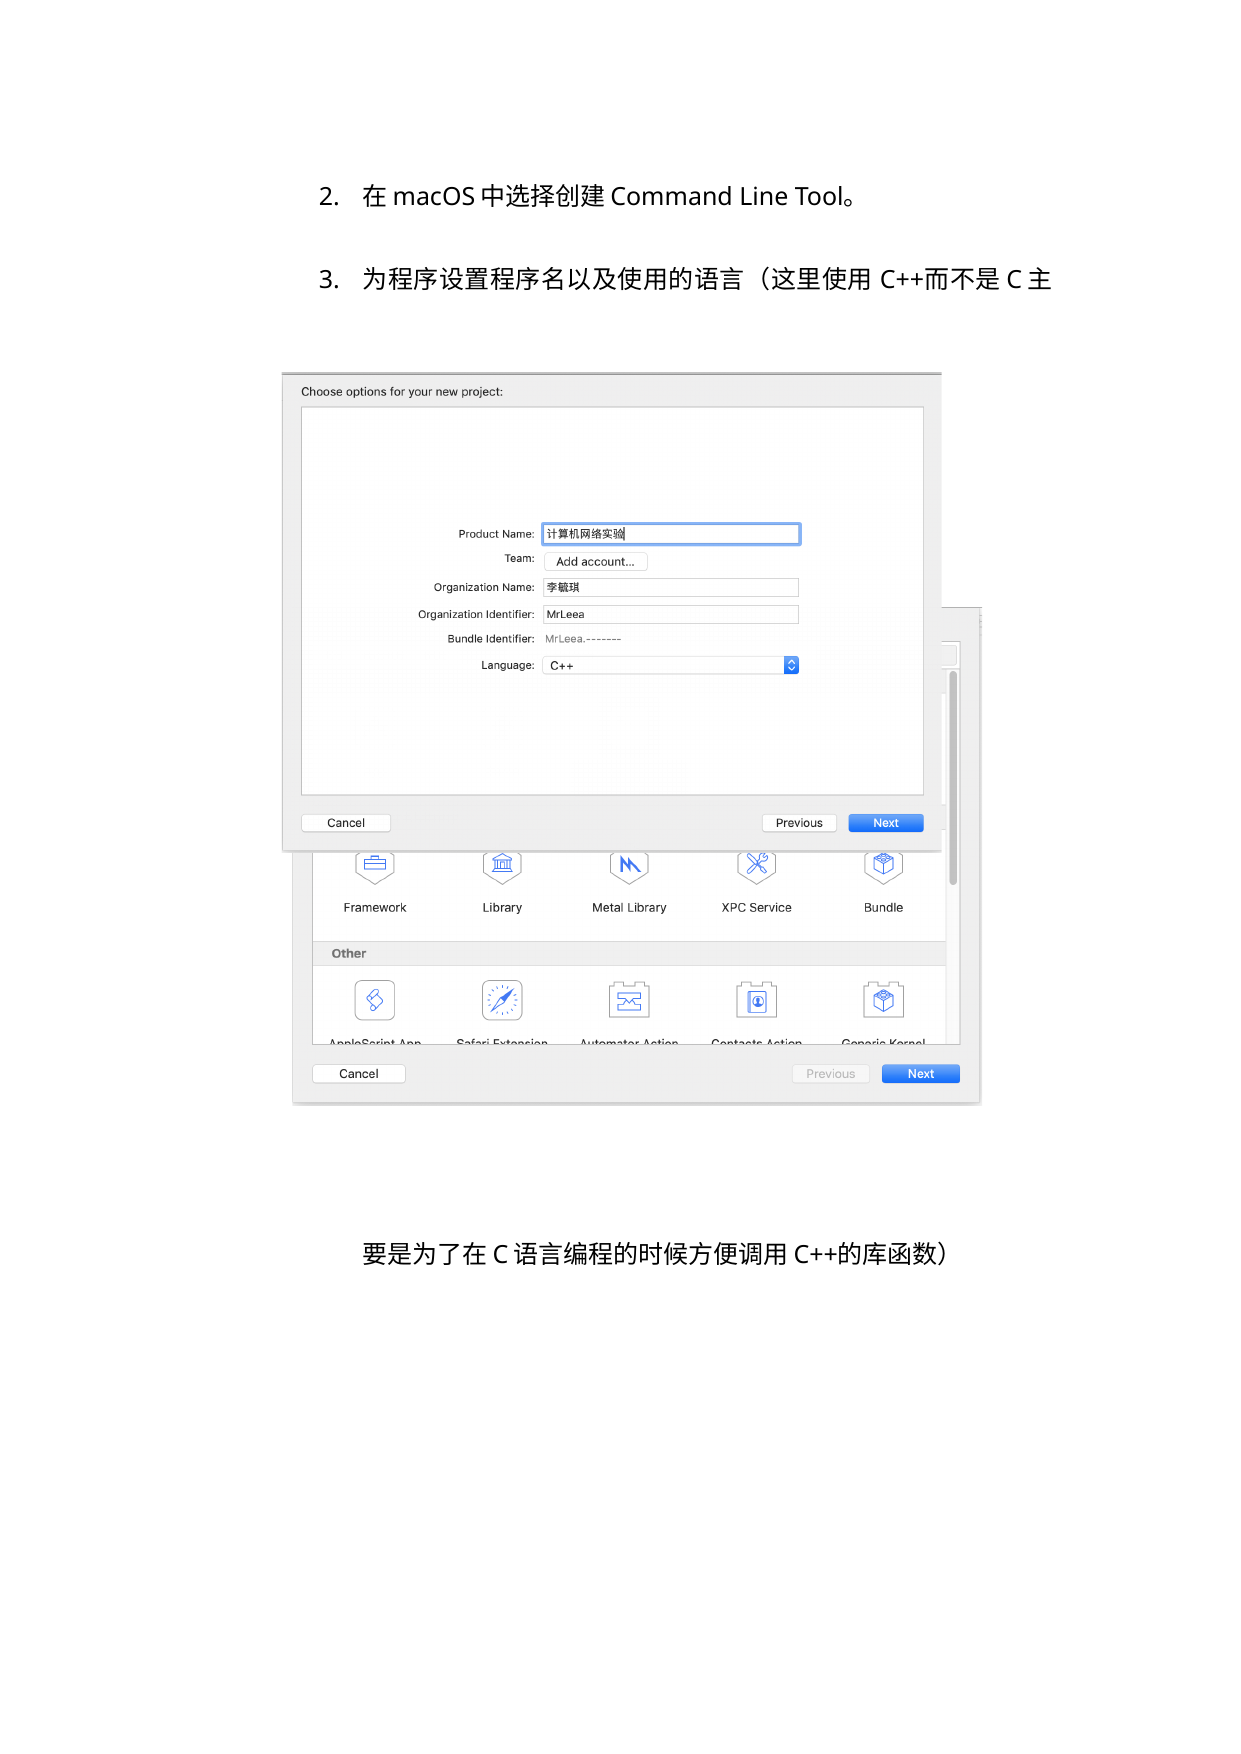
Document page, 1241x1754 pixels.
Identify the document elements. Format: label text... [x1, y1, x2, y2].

list 在macOS中选择创建Command Line Tool。 [319, 162, 1053, 227]
picture [281, 372, 983, 1106]
